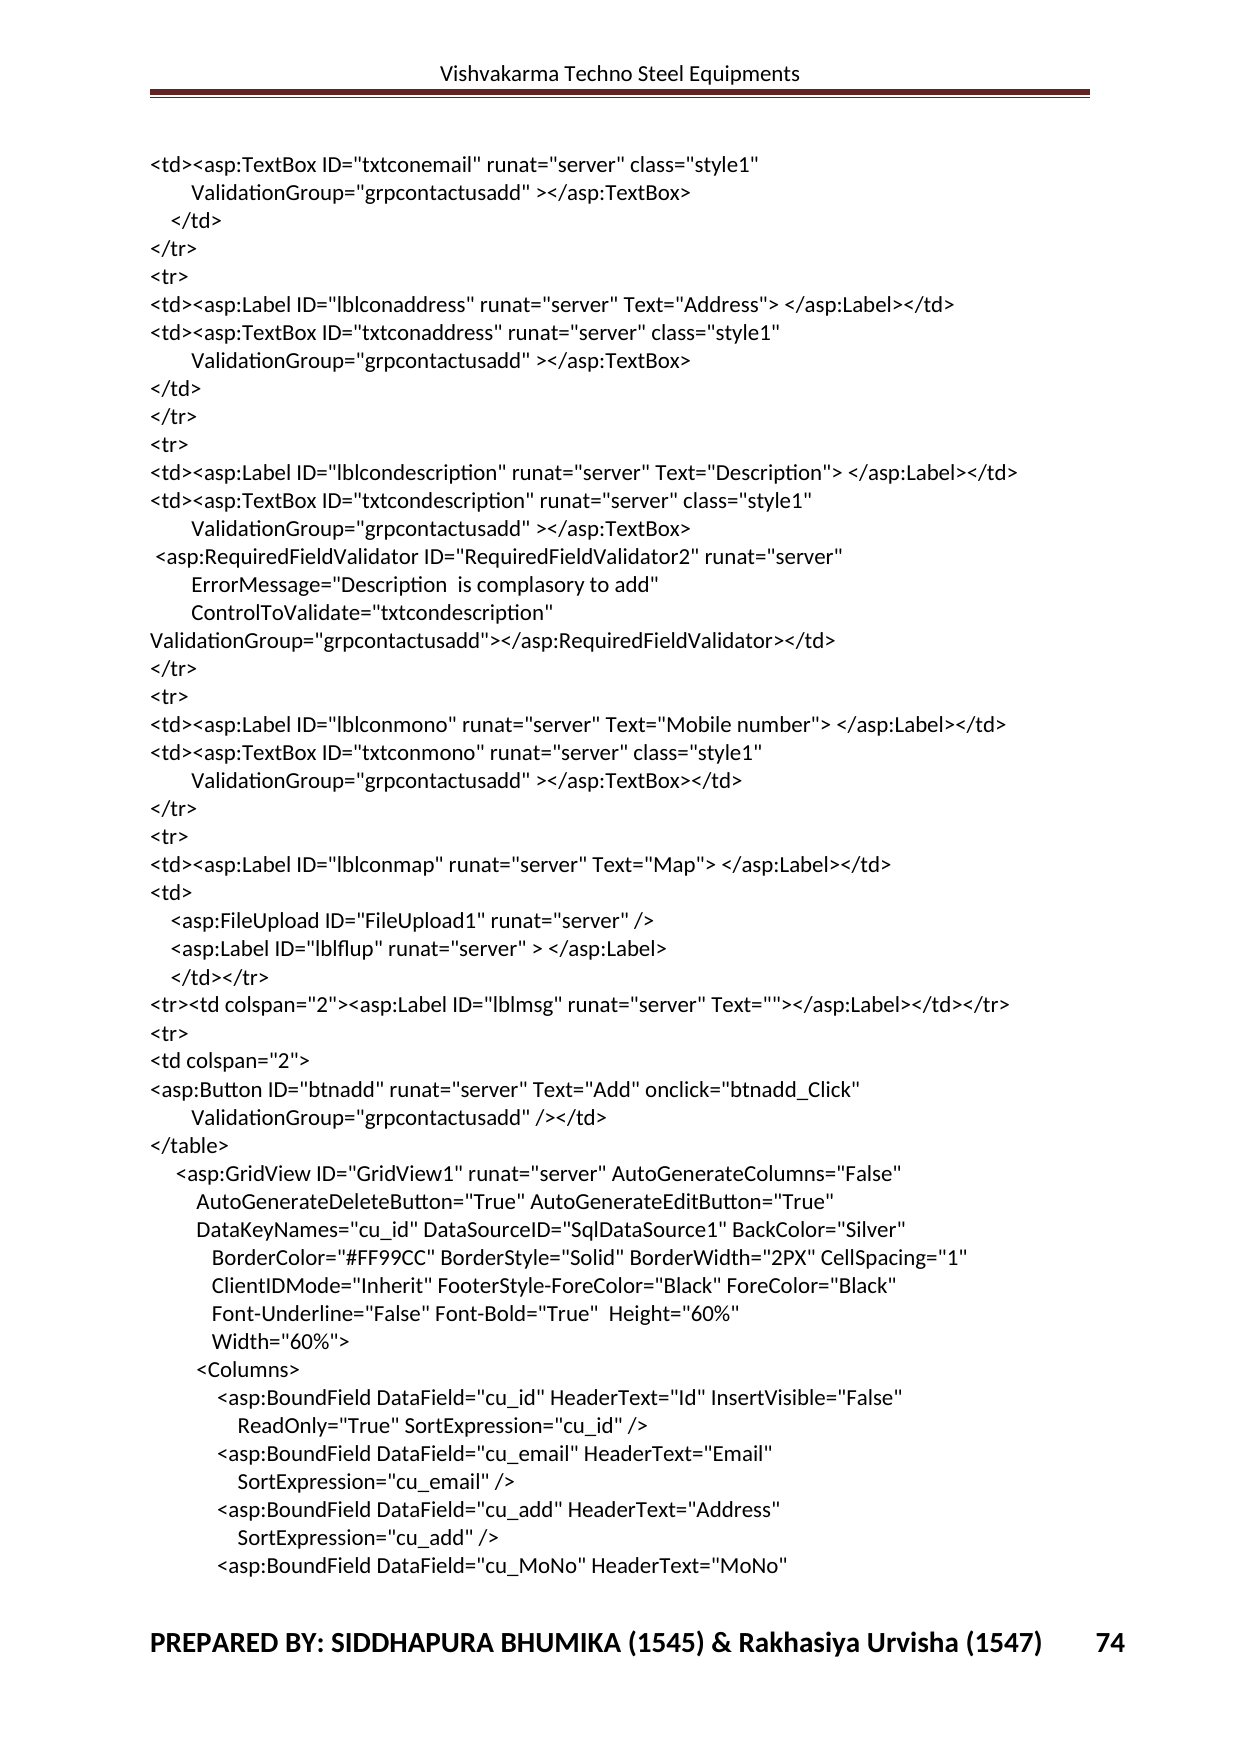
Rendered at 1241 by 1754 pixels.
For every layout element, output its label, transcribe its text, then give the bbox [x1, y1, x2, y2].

text <td><asp:Label ID="lblconmap" runat="server" Text="Map"> </asp:Label></td> [150, 851, 1090, 878]
text <tr><td colspan="2"><asp:Label ID="lblmsg" runat="server" Text=""></asp:Label></td></tr> [150, 991, 1090, 1019]
text ValidationGroup="grpcontactusadd" /></td> [150, 1103, 1090, 1131]
text <tr> [150, 682, 1090, 710]
text ValidationGroup="grpcontactusadd" ></asp:TextBox></td> [150, 766, 1090, 794]
text </tr> [150, 654, 1090, 682]
text SortExpression="cu_email" /> [150, 1467, 1090, 1495]
text <tr> [150, 262, 1090, 290]
text <asp:BoundField DataField="cu_MoNo" HeaderText="MoNo" [150, 1551, 1090, 1579]
text </tr> [150, 234, 1090, 262]
text </td> [150, 374, 1090, 402]
text <td><asp:TextBox ID="txtconmono" runat="server" class="style1" [150, 738, 1090, 766]
text <asp:BoundField DataField="cu_email" HeaderText="Email" [150, 1439, 1090, 1467]
text <asp:RequiredFieldValidator ID="RequiredFieldValidator2" runat="server" [150, 542, 1090, 570]
text BorderColor="#FF99CC" BorderStyle="Solid" BorderWidth="2PX" CellSpacing="1" [150, 1243, 1090, 1271]
text </tr> [150, 794, 1090, 822]
text </tr> [150, 402, 1090, 430]
text Width="60%"> [150, 1327, 1090, 1355]
text </td></tr> [150, 963, 1090, 991]
text <td><asp:TextBox ID="txtconemail" runat="server" class="style1" [150, 150, 1090, 178]
text <td><asp:Label ID="lblconaddress" runat="server" Text="Address"> </asp:Label></td> [150, 290, 1090, 318]
text ReadOnly="True" SortExpression="cu_id" /> [150, 1411, 1090, 1439]
text SortExpression="cu_add" /> [150, 1523, 1090, 1551]
text <asp:BoundField DataField="cu_id" HeaderText="Id" InsertVisible="False" [150, 1383, 1090, 1411]
text <Columns> [150, 1355, 1090, 1383]
text ValidationGroup="grpcontactusadd" ></asp:TextBox> [150, 178, 1090, 206]
text Font-Underline="False" Font-Bold="True" Height="60%" [150, 1299, 1090, 1327]
text </td> [150, 206, 1090, 234]
text <asp:Button ID="btnadd" runat="server" Text="Add" onclick="btnadd_Click" [150, 1075, 1090, 1103]
text <tr> [150, 822, 1090, 851]
text ValidationGroup="grpcontactusadd" ></asp:TextBox> [150, 514, 1090, 542]
text DataKeyNames="cu_id" DataSourceID="SqlDataSource1" BackColor="Silver" [150, 1215, 1090, 1243]
text <asp:Label ID="lblflup" runat="server" > </asp:Label> [150, 934, 1090, 963]
text <td><asp:TextBox ID="txtcondescription" runat="server" class="style1" [150, 486, 1090, 514]
text ClientIDMode="Inherit" FooterStyle-ForeColor="Black" ForeColor="Black" [150, 1271, 1090, 1299]
text <asp:BoundField DataField="cu_add" HeaderText="Address" [150, 1495, 1090, 1523]
text <td><asp:Label ID="lblcondescription" runat="server" Text="Description"> </asp:Label></td> [150, 458, 1090, 486]
text <td><asp:TextBox ID="txtconaddress" runat="server" class="style1" [150, 318, 1090, 346]
text <asp:FileUpload ID="FileUpload1" runat="server" /> [150, 907, 1090, 934]
text <td colspan="2"> [150, 1047, 1090, 1075]
text <tr> [150, 1019, 1090, 1047]
text </table> [150, 1131, 1090, 1159]
text <asp:GridView ID="GridView1" runat="server" AutoGenerateColumns="False" [150, 1159, 1090, 1187]
text ValidationGroup="grpcontactusadd" ></asp:TextBox> [150, 346, 1090, 374]
text AutoGenerateDeleteButton="True" AutoGenerateEditButton="True" [150, 1187, 1090, 1215]
text ErrorMessage="Description is complasory to add" [150, 570, 1090, 598]
text <tr> [150, 430, 1090, 458]
text <td> [150, 878, 1090, 907]
text ControlToValidate="txtcondescription" ValidationGroup="grpcontactusadd"></asp:RequiredFieldValidator></td> [150, 598, 1090, 654]
text <td><asp:Label ID="lblconmono" runat="server" Text="Mobile number"> </asp:Label></td> [150, 710, 1090, 738]
